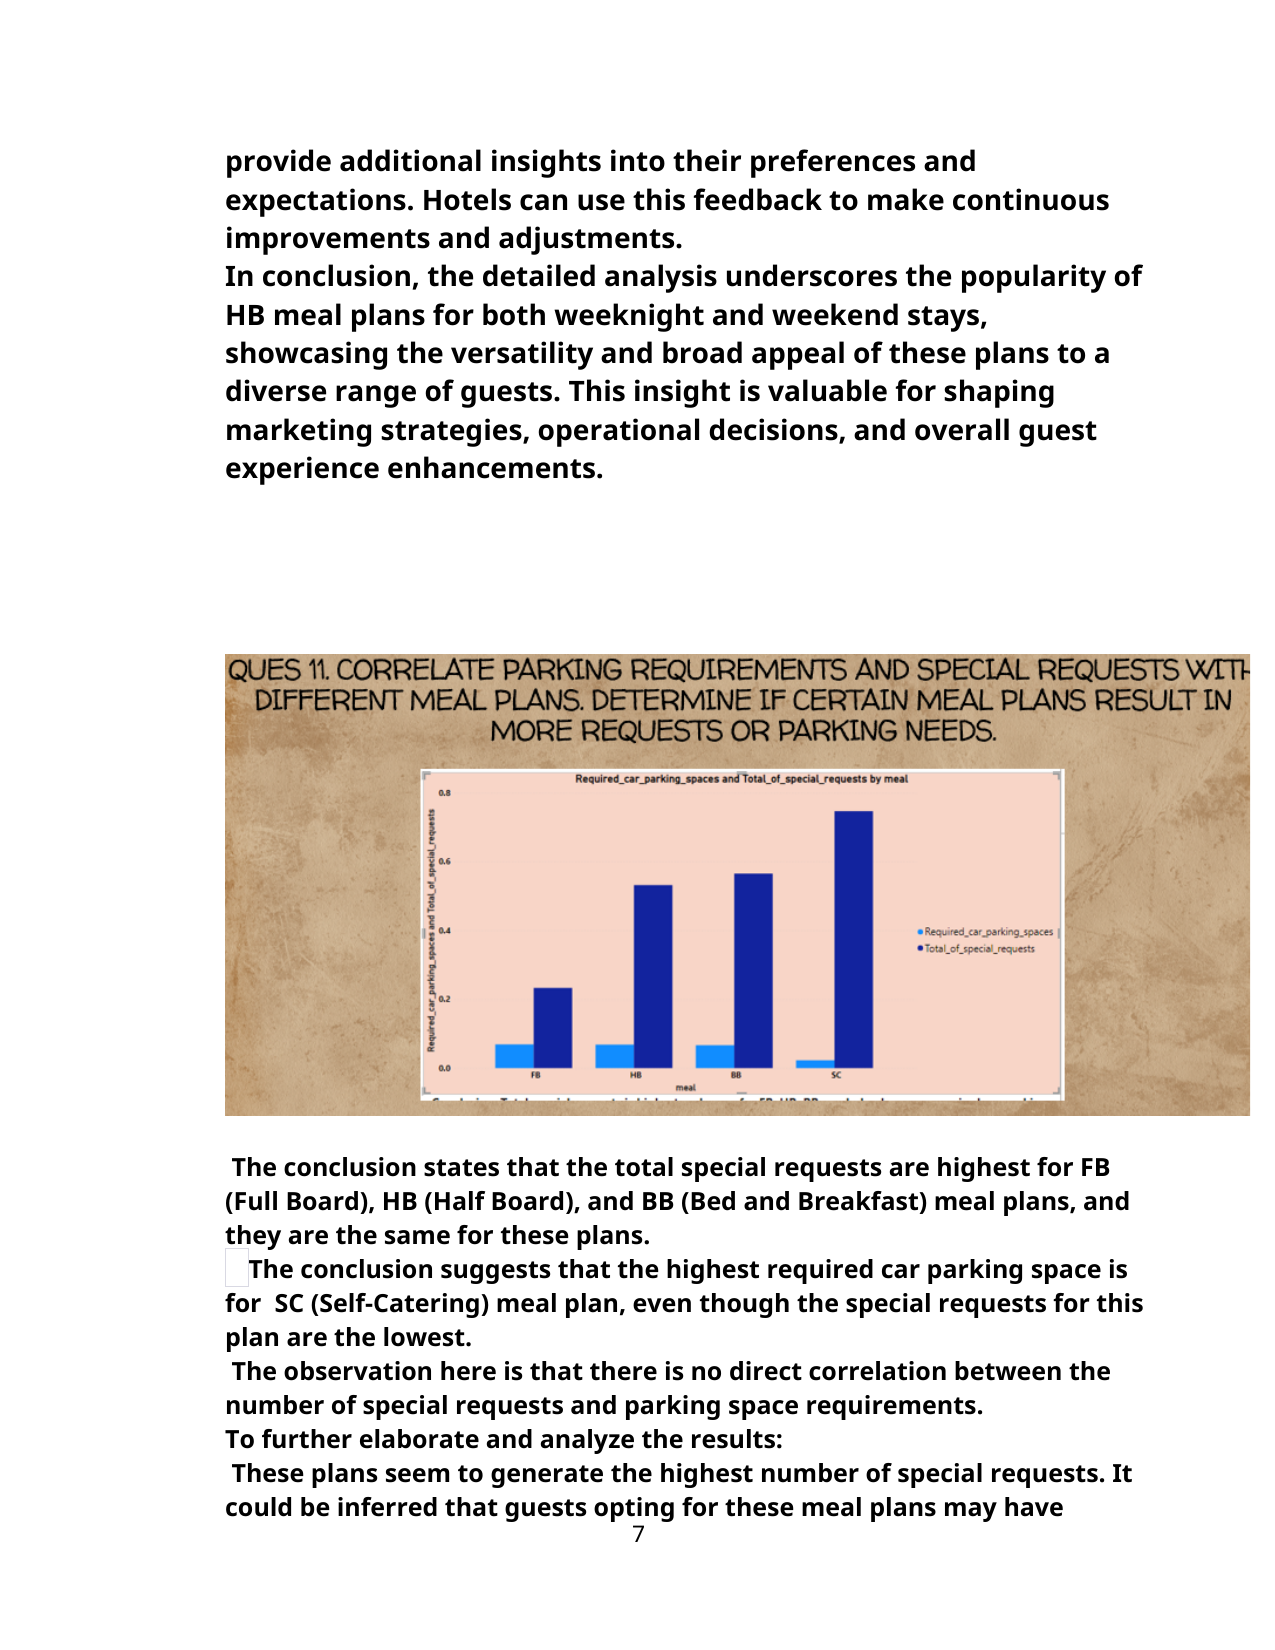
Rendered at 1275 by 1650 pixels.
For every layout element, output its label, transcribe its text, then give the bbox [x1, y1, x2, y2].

text In conclusion, the detailed analysis underscores the popularity of HB meal plans for both weeknight and weekend stays, showcasing the versatility and broad appeal of these plans to a diverse range of guests. This insight is valuable for shaping marketing strategies, operational decisions, and overall guest experience enhancements. [225, 257, 1146, 487]
text To further elaborate and analyze the results: [225, 1422, 1146, 1456]
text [225, 142, 1146, 257]
picture [225, 654, 1250, 1116]
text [225, 1456, 1146, 1524]
text The conclusion suggests that the highest required car parking space is for SC (Self-Catering) meal plan, even though the special requests for this plan are the lowest. [225, 1251, 1146, 1353]
text The observation here is that there is no direct correlation between the number of special requests and parking space requirements. [225, 1353, 1146, 1422]
text The conclusion states that the total special requests are highest for FB (Full Board), HB (Half Board), and BB (Bed and Breakfast) meal plans, and they are the same for these plans. [225, 1149, 1146, 1251]
